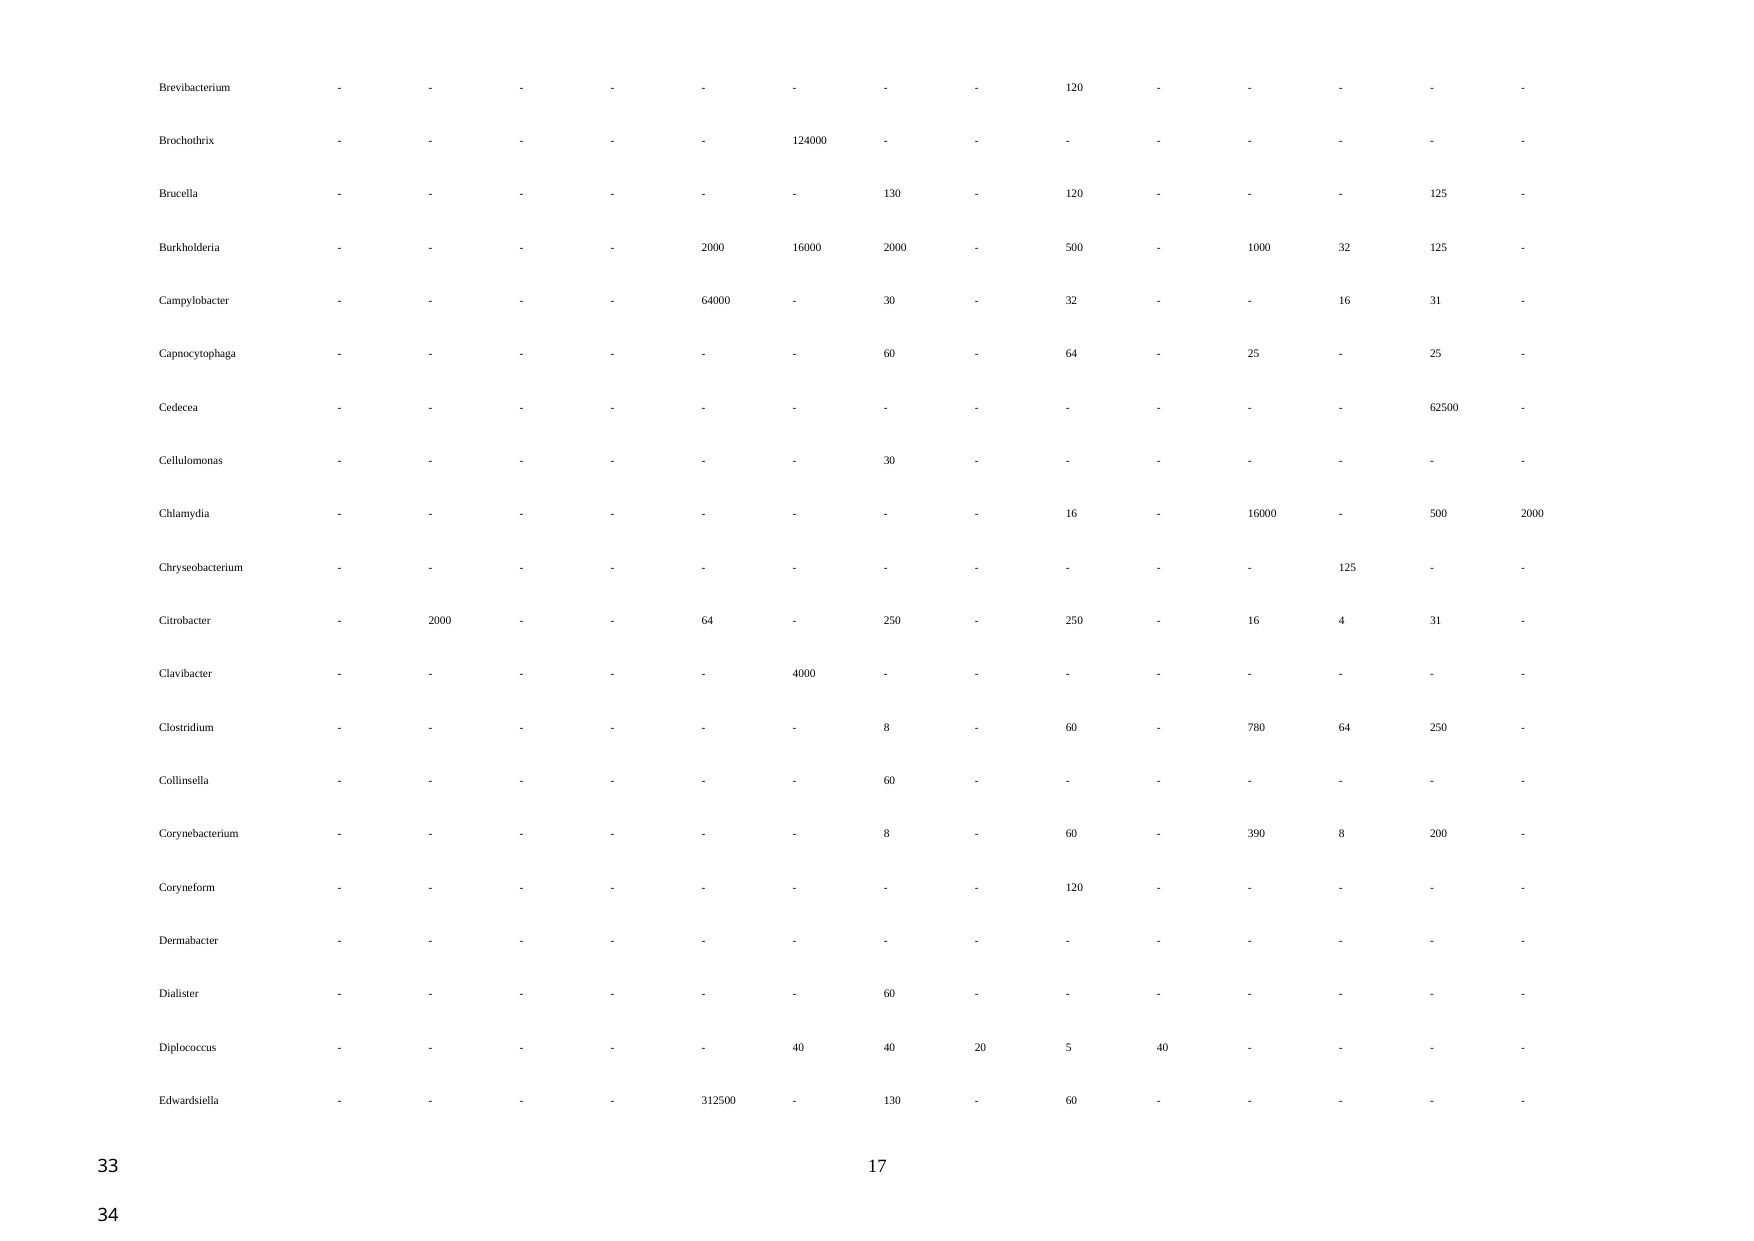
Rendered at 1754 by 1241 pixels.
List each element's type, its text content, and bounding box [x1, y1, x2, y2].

table_cell - [1145, 818, 1236, 871]
table_cell - [508, 391, 599, 444]
table_cell - [690, 764, 781, 818]
table_cell - [508, 658, 599, 711]
table_cell - [963, 444, 1054, 498]
table_cell - [1510, 1031, 1601, 1084]
table_cell 4 [1328, 604, 1418, 658]
table_cell - [1236, 284, 1327, 338]
table_cell - [599, 284, 690, 338]
table_cell 32 [1328, 231, 1418, 284]
table_cell - [1054, 658, 1145, 711]
table_cell - [1054, 551, 1145, 604]
table_cell 64 [1054, 338, 1145, 391]
table_cell 125 [1328, 551, 1418, 604]
table_cell Citrobacter [148, 604, 326, 658]
table_cell - [417, 391, 508, 444]
table_cell 16 [1328, 284, 1418, 338]
table_cell - [508, 1084, 599, 1138]
table_cell - [872, 391, 963, 444]
table_cell 8 [872, 711, 963, 764]
table_cell - [326, 338, 417, 391]
table_cell - [1510, 818, 1601, 871]
table_cell - [963, 711, 1054, 764]
table_cell 124000 [781, 124, 872, 178]
table_cell - [690, 818, 781, 871]
table_cell - [508, 978, 599, 1031]
table_cell - [1419, 71, 1509, 124]
table_cell 60 [1054, 711, 1145, 764]
table_cell - [508, 444, 599, 498]
table_cell - [872, 551, 963, 604]
table_cell - [963, 391, 1054, 444]
table_cell - [1510, 71, 1601, 124]
table_cell - [1419, 978, 1509, 1031]
table_cell - [326, 711, 417, 764]
table_cell 2000 [417, 604, 508, 658]
table_cell - [963, 338, 1054, 391]
table_cell - [508, 604, 599, 658]
table_cell 25 [1419, 338, 1509, 391]
table_cell - [1510, 604, 1601, 658]
table_cell - [1145, 391, 1236, 444]
table_cell 8 [1328, 818, 1418, 871]
table_cell - [1510, 1084, 1601, 1138]
table_cell - [1328, 871, 1418, 924]
table_cell - [1510, 658, 1601, 711]
table_cell 250 [1054, 604, 1145, 658]
table_cell - [508, 924, 599, 978]
table_cell - [417, 551, 508, 604]
table_cell - [963, 1084, 1054, 1138]
table_cell - [781, 391, 872, 444]
table_cell - [599, 338, 690, 391]
table_cell 30 [872, 284, 963, 338]
table_cell 62500 [1419, 391, 1509, 444]
table_cell - [781, 604, 872, 658]
table_cell 250 [872, 604, 963, 658]
table_cell - [1510, 551, 1601, 604]
table_cell 120 [1054, 71, 1145, 124]
table_cell - [1145, 1084, 1236, 1138]
table_cell - [599, 178, 690, 231]
table_cell 120 [1054, 178, 1145, 231]
table_cell - [326, 124, 417, 178]
table_cell 2000 [1510, 498, 1601, 551]
table_cell Capnocytophaga [148, 338, 326, 391]
table_cell 250 [1419, 711, 1509, 764]
table_cell - [1328, 1031, 1418, 1084]
table_cell 16000 [1236, 498, 1327, 551]
table_cell - [1236, 871, 1327, 924]
table_cell 8 [872, 818, 963, 871]
table_cell 125 [1419, 231, 1509, 284]
table_cell - [963, 284, 1054, 338]
table_cell - [690, 1031, 781, 1084]
table_cell - [1145, 124, 1236, 178]
table_cell - [326, 231, 417, 284]
table_cell - [326, 924, 417, 978]
table_cell Burkholderia [148, 231, 326, 284]
table_cell Edwardsiella [148, 1084, 326, 1138]
table_cell - [1419, 444, 1509, 498]
table_cell - [417, 498, 508, 551]
table_cell 130 [872, 178, 963, 231]
table_cell - [963, 551, 1054, 604]
table_cell 20 [963, 1031, 1054, 1084]
table_cell - [690, 924, 781, 978]
table_cell - [599, 871, 690, 924]
table_cell 500 [1419, 498, 1509, 551]
table_cell - [1419, 764, 1509, 818]
table_cell - [872, 871, 963, 924]
table_cell 130 [872, 1084, 963, 1138]
table_cell Coryneform [148, 871, 326, 924]
table_cell - [417, 711, 508, 764]
table_cell - [326, 551, 417, 604]
table_cell 40 [872, 1031, 963, 1084]
table_cell 60 [1054, 1084, 1145, 1138]
table_cell 125 [1419, 178, 1509, 231]
table_cell - [781, 338, 872, 391]
table_cell - [1328, 71, 1418, 124]
table_cell - [326, 1084, 417, 1138]
table_cell - [963, 71, 1054, 124]
table_cell 60 [872, 338, 963, 391]
table_cell 30 [872, 444, 963, 498]
table_cell - [508, 551, 599, 604]
table_cell - [326, 658, 417, 711]
table_cell - [599, 444, 690, 498]
table_cell 40 [781, 1031, 872, 1084]
table_cell - [1236, 924, 1327, 978]
table_cell - [1145, 871, 1236, 924]
table_cell - [508, 338, 599, 391]
table_cell - [1510, 124, 1601, 178]
table_cell - [963, 924, 1054, 978]
table_cell 16 [1054, 498, 1145, 551]
table_cell - [1145, 764, 1236, 818]
table_cell - [963, 978, 1054, 1031]
table_cell - [1510, 764, 1601, 818]
table_cell - [508, 284, 599, 338]
table_cell - [417, 764, 508, 818]
table_cell - [1236, 764, 1327, 818]
table_cell - [1510, 338, 1601, 391]
table_cell - [417, 1031, 508, 1084]
table_cell - [1145, 498, 1236, 551]
table_cell - [781, 924, 872, 978]
table_cell - [690, 711, 781, 764]
table_cell - [1419, 1031, 1509, 1084]
table_cell - [963, 124, 1054, 178]
table_cell 312500 [690, 1084, 781, 1138]
table_cell - [417, 338, 508, 391]
table_cell Campylobacter [148, 284, 326, 338]
table_cell - [1328, 924, 1418, 978]
table_cell - [781, 551, 872, 604]
table_cell - [1328, 178, 1418, 231]
table_cell - [1236, 1031, 1327, 1084]
table_cell 64 [690, 604, 781, 658]
table_cell Brevibacterium [148, 71, 326, 124]
table_cell - [1145, 284, 1236, 338]
table_cell - [1236, 658, 1327, 711]
table_cell - [963, 231, 1054, 284]
table_cell - [1419, 658, 1509, 711]
table_cell Brochothrix [148, 124, 326, 178]
table_cell - [326, 284, 417, 338]
table_cell Cellulomonas [148, 444, 326, 498]
table_cell - [1328, 338, 1418, 391]
table_cell - [872, 658, 963, 711]
table_cell - [417, 978, 508, 1031]
table_cell - [508, 871, 599, 924]
table_cell Dialister [148, 978, 326, 1031]
table_cell - [417, 284, 508, 338]
table_cell 5 [1054, 1031, 1145, 1084]
table_cell 32 [1054, 284, 1145, 338]
table_cell - [690, 338, 781, 391]
table_cell - [1510, 978, 1601, 1031]
table_cell Corynebacterium [148, 818, 326, 871]
table_cell - [326, 1031, 417, 1084]
table_cell 1000 [1236, 231, 1327, 284]
table_cell Chlamydia [148, 498, 326, 551]
table_cell - [1145, 178, 1236, 231]
table_cell - [1145, 444, 1236, 498]
table_cell - [690, 978, 781, 1031]
table_cell - [1236, 124, 1327, 178]
table_cell Chryseobacterium [148, 551, 326, 604]
table_cell - [599, 71, 690, 124]
table_cell - [508, 231, 599, 284]
table_cell - [1054, 924, 1145, 978]
table_cell - [690, 444, 781, 498]
table_cell 31 [1419, 604, 1509, 658]
table_cell - [1236, 1084, 1327, 1138]
table_cell - [1236, 551, 1327, 604]
table_cell 64 [1328, 711, 1418, 764]
table_cell - [1145, 658, 1236, 711]
table_cell - [417, 444, 508, 498]
table_cell - [599, 391, 690, 444]
table_cell - [326, 978, 417, 1031]
table_cell 500 [1054, 231, 1145, 284]
table_cell - [1054, 124, 1145, 178]
table_cell - [1145, 551, 1236, 604]
table_cell - [690, 391, 781, 444]
table_cell - [963, 871, 1054, 924]
table_cell - [326, 818, 417, 871]
table_cell 200 [1419, 818, 1509, 871]
table_cell - [1145, 978, 1236, 1031]
table_cell - [1328, 658, 1418, 711]
table_cell - [417, 124, 508, 178]
table_cell 120 [1054, 871, 1145, 924]
table_cell - [417, 71, 508, 124]
table_cell - [417, 924, 508, 978]
table_cell - [1510, 871, 1601, 924]
table_cell - [1145, 604, 1236, 658]
table_cell - [599, 978, 690, 1031]
table_cell - [508, 1031, 599, 1084]
table_cell 60 [872, 764, 963, 818]
table_cell - [599, 498, 690, 551]
table_cell - [1328, 391, 1418, 444]
table_cell - [508, 498, 599, 551]
table_cell - [417, 1084, 508, 1138]
table_cell - [1236, 978, 1327, 1031]
table_cell - [690, 71, 781, 124]
table_cell 2000 [690, 231, 781, 284]
table_cell - [1145, 231, 1236, 284]
table_cell - [417, 178, 508, 231]
table_cell Cedecea [148, 391, 326, 444]
table_cell - [690, 124, 781, 178]
table_cell - [872, 924, 963, 978]
table_cell - [1054, 391, 1145, 444]
table_cell - [963, 818, 1054, 871]
table_cell - [1328, 764, 1418, 818]
table_cell - [417, 871, 508, 924]
table_cell - [417, 658, 508, 711]
table_cell - [599, 764, 690, 818]
table_cell - [1054, 444, 1145, 498]
table_cell - [690, 871, 781, 924]
table_cell - [326, 871, 417, 924]
table_cell - [417, 818, 508, 871]
table_cell - [963, 498, 1054, 551]
table_cell - [1328, 498, 1418, 551]
table_cell - [1510, 711, 1601, 764]
table_cell - [1419, 1084, 1509, 1138]
table_cell - [326, 444, 417, 498]
table_cell - [1328, 978, 1418, 1031]
table_cell - [599, 1084, 690, 1138]
table_cell - [1145, 924, 1236, 978]
table_cell Dermabacter [148, 924, 326, 978]
table_cell 16 [1236, 604, 1327, 658]
table_cell - [781, 1084, 872, 1138]
table_cell - [599, 924, 690, 978]
table_cell - [508, 71, 599, 124]
table_cell - [417, 231, 508, 284]
table_cell - [326, 391, 417, 444]
table_cell - [781, 444, 872, 498]
table_cell Brucella [148, 178, 326, 231]
table_cell - [1054, 978, 1145, 1031]
table_cell - [326, 498, 417, 551]
table_cell - [599, 818, 690, 871]
table_cell - [326, 764, 417, 818]
table_cell - [781, 871, 872, 924]
table_cell - [781, 284, 872, 338]
table_cell - [1328, 444, 1418, 498]
table_cell 40 [1145, 1031, 1236, 1084]
table_cell - [508, 124, 599, 178]
table_cell - [1328, 1084, 1418, 1138]
table_cell - [1510, 444, 1601, 498]
table_cell 2000 [872, 231, 963, 284]
table_cell - [690, 658, 781, 711]
table_cell 25 [1236, 338, 1327, 391]
table_cell Clostridium [148, 711, 326, 764]
table_cell - [690, 178, 781, 231]
table_cell - [599, 1031, 690, 1084]
table_cell - [781, 764, 872, 818]
table_cell - [326, 604, 417, 658]
table_cell - [781, 498, 872, 551]
table_cell - [508, 764, 599, 818]
table_cell - [1510, 924, 1601, 978]
table_cell - [1236, 178, 1327, 231]
table_cell Diplococcus [148, 1031, 326, 1084]
table_cell - [1236, 444, 1327, 498]
table_cell - [781, 978, 872, 1031]
table_cell - [781, 818, 872, 871]
table_cell - [781, 71, 872, 124]
table_cell - [326, 71, 417, 124]
table_cell 16000 [781, 231, 872, 284]
table_cell - [1419, 124, 1509, 178]
table_cell - [872, 498, 963, 551]
table_cell - [1510, 284, 1601, 338]
table_cell - [1328, 124, 1418, 178]
table_cell - [508, 711, 599, 764]
table_cell - [963, 764, 1054, 818]
table_cell 64000 [690, 284, 781, 338]
table_cell - [326, 178, 417, 231]
table_cell 780 [1236, 711, 1327, 764]
table_cell - [690, 498, 781, 551]
table_cell - [1510, 178, 1601, 231]
table_cell - [690, 551, 781, 604]
table_cell 60 [1054, 818, 1145, 871]
table_cell - [1236, 391, 1327, 444]
table_cell - [1145, 338, 1236, 391]
table_cell - [1510, 231, 1601, 284]
table_cell - [1145, 711, 1236, 764]
table_cell - [599, 124, 690, 178]
table_cell - [599, 551, 690, 604]
table_cell - [872, 124, 963, 178]
table_cell - [963, 604, 1054, 658]
table_cell - [599, 231, 690, 284]
table_cell - [872, 71, 963, 124]
table_cell - [599, 658, 690, 711]
table_cell - [963, 178, 1054, 231]
table_cell 31 [1419, 284, 1509, 338]
table_cell Clavibacter [148, 658, 326, 711]
table_cell - [1145, 71, 1236, 124]
table_cell 390 [1236, 818, 1327, 871]
table_cell - [1054, 764, 1145, 818]
table_cell - [781, 711, 872, 764]
table_cell 4000 [781, 658, 872, 711]
table_cell Collinsella [148, 764, 326, 818]
table_cell - [508, 178, 599, 231]
table_cell - [599, 604, 690, 658]
table_cell - [599, 711, 690, 764]
table_cell - [1510, 391, 1601, 444]
table_cell - [1419, 871, 1509, 924]
table_cell - [1236, 71, 1327, 124]
table_cell - [508, 818, 599, 871]
table_cell - [963, 658, 1054, 711]
table_cell 60 [872, 978, 963, 1031]
table_cell - [781, 178, 872, 231]
table_cell - [1419, 924, 1509, 978]
table_cell - [1419, 551, 1509, 604]
